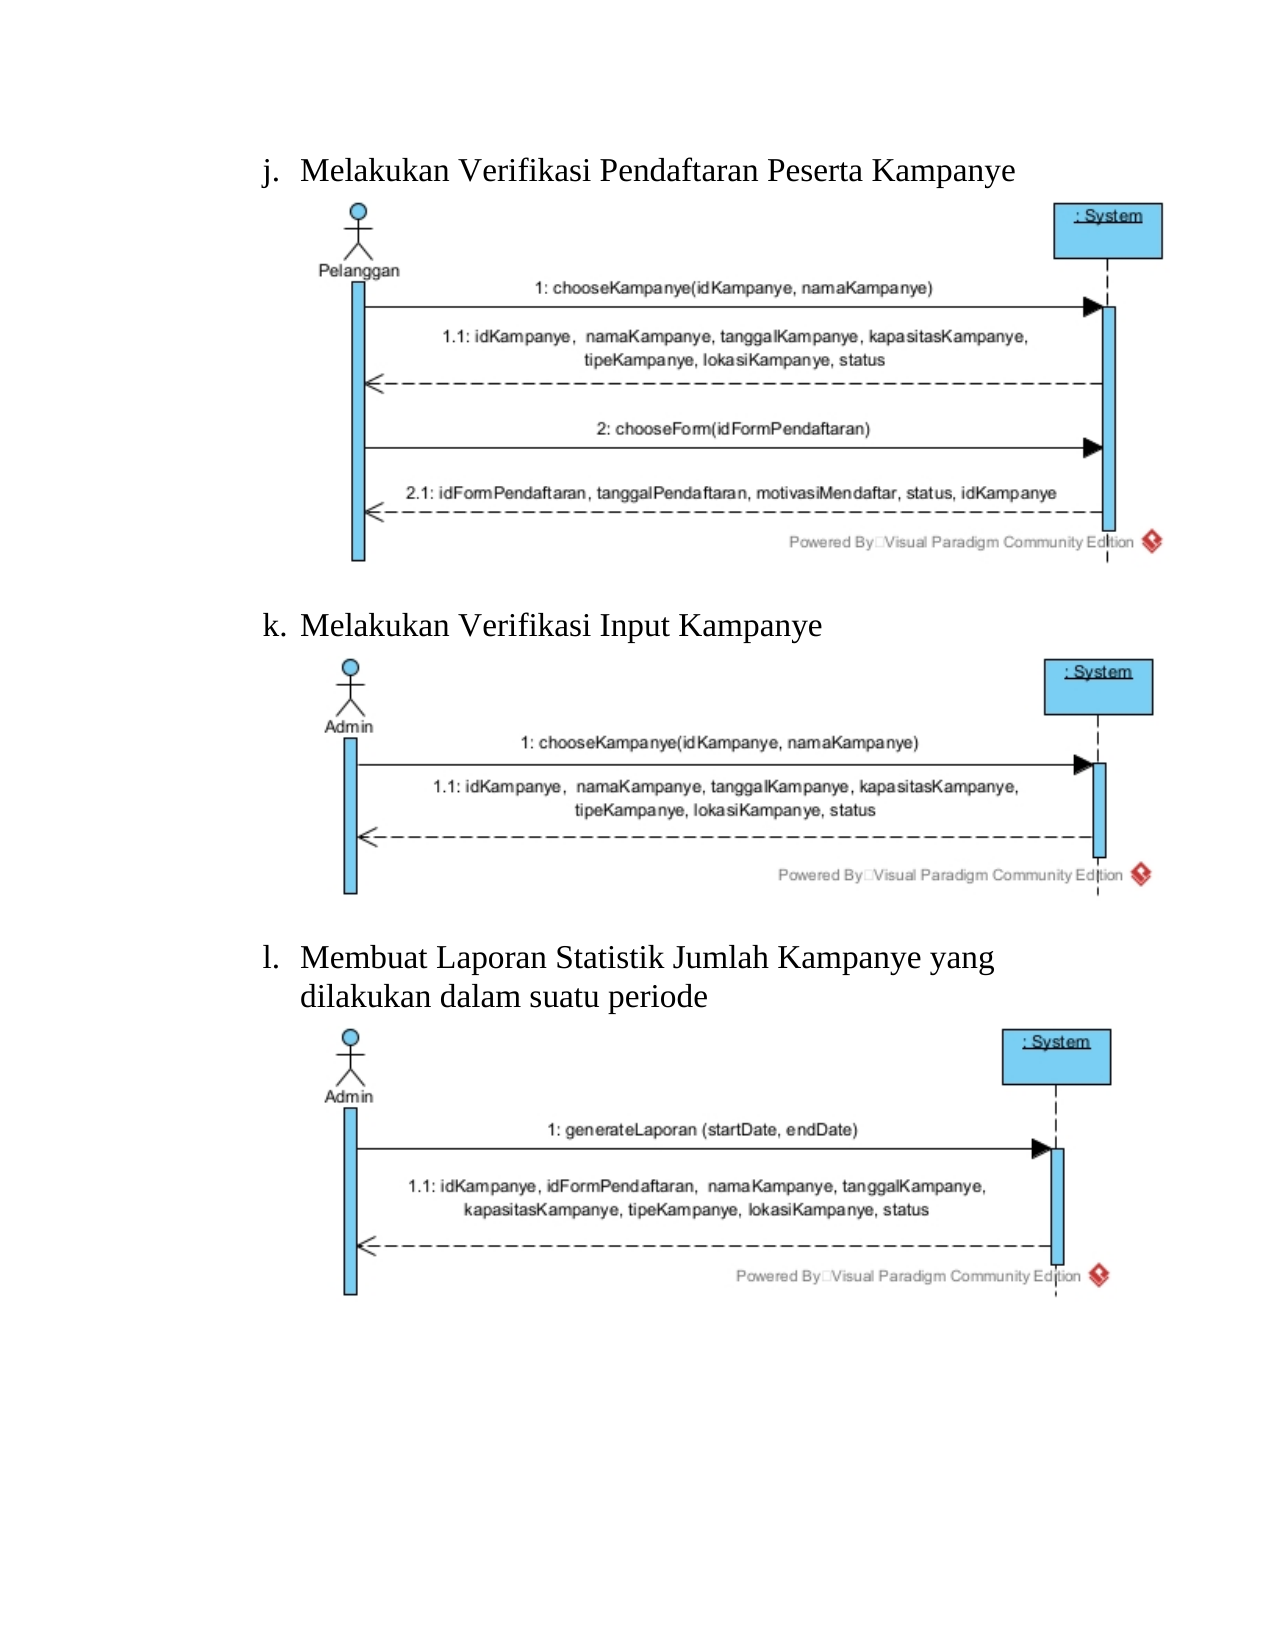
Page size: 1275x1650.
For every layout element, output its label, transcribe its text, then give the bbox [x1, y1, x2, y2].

picture [300, 656, 1160, 901]
subtitle Melakukan Verifikasi Pendaftaran Peserta Kampanye [262, 150, 1125, 188]
subtitle Melakukan Verifikasi Input Kampanye [262, 606, 1125, 644]
picture [300, 1026, 1118, 1302]
picture [300, 200, 1171, 568]
subtitle Membuat Laporan Statistik Jumlah Kampanye yang dilakukan dalam suatu periode [262, 938, 1125, 1014]
